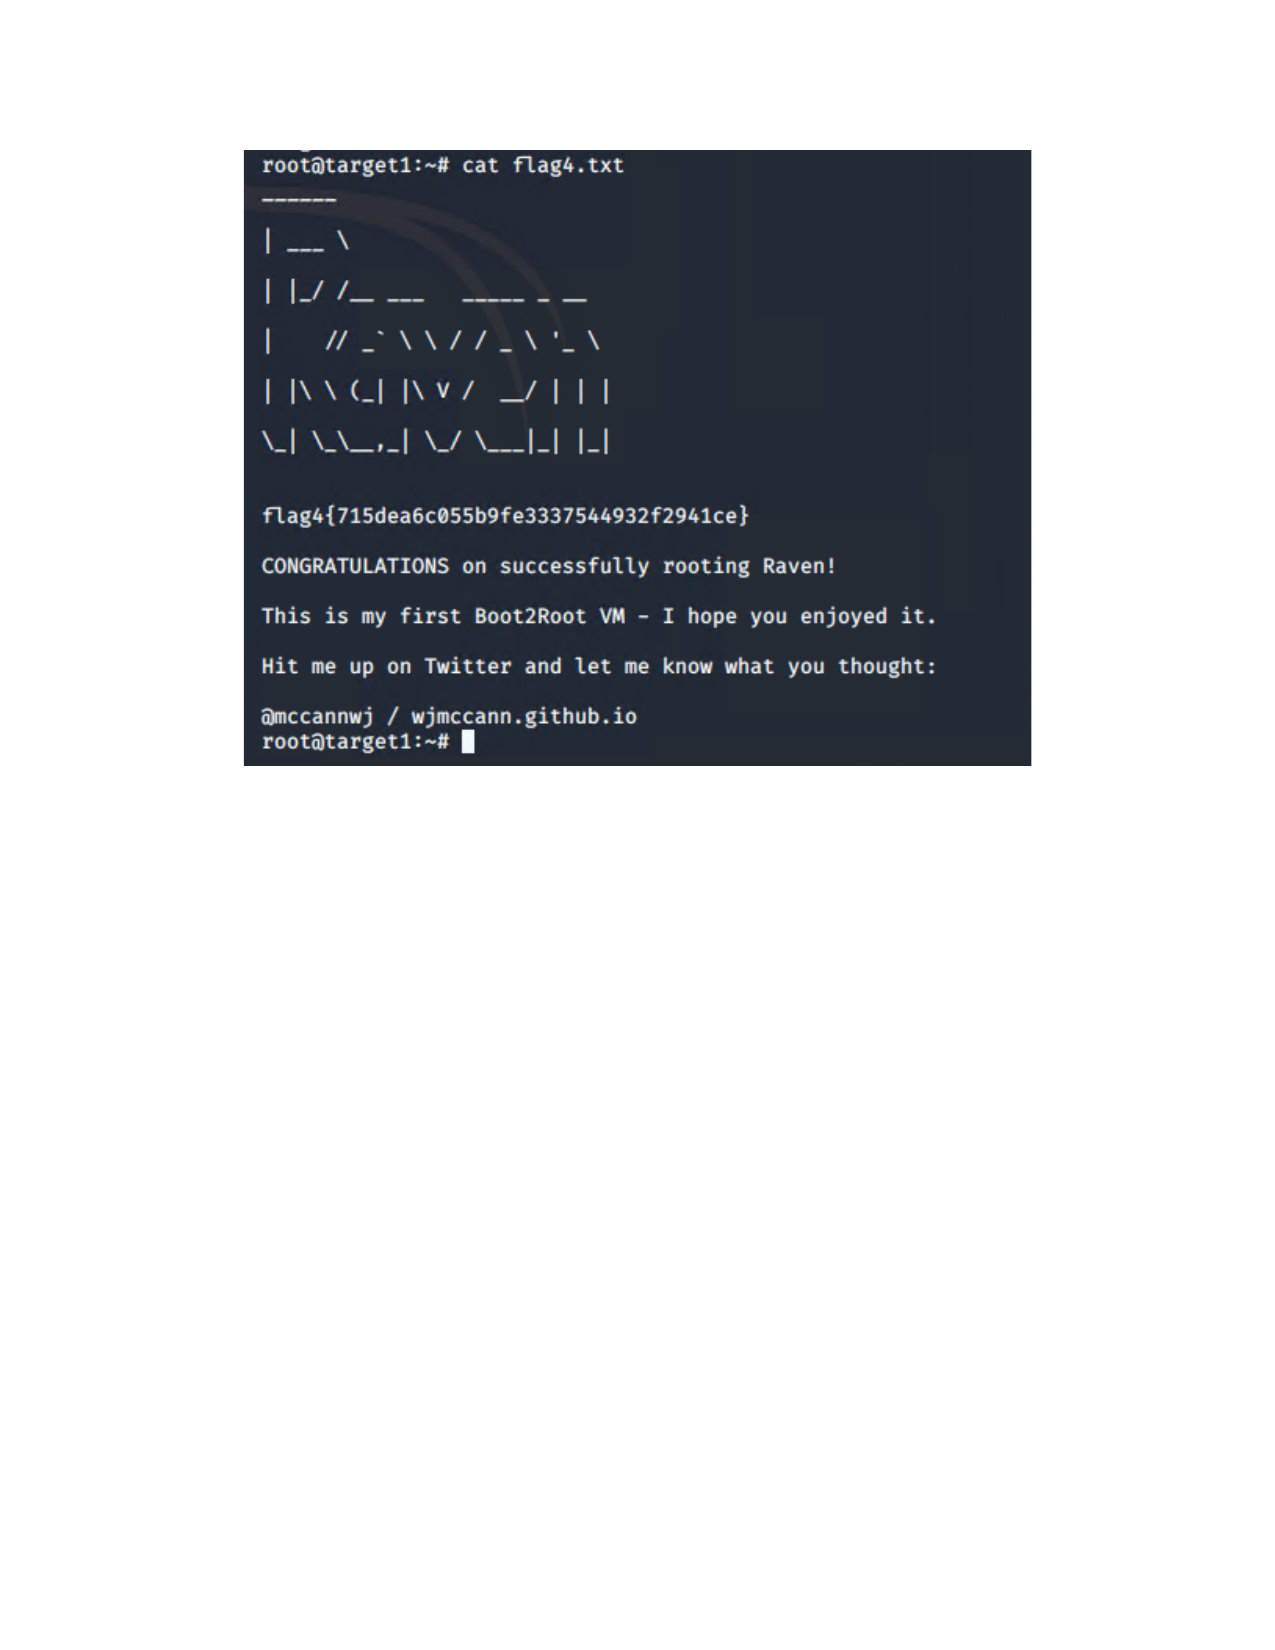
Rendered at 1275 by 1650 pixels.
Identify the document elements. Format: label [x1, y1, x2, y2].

picture [243, 150, 1032, 766]
